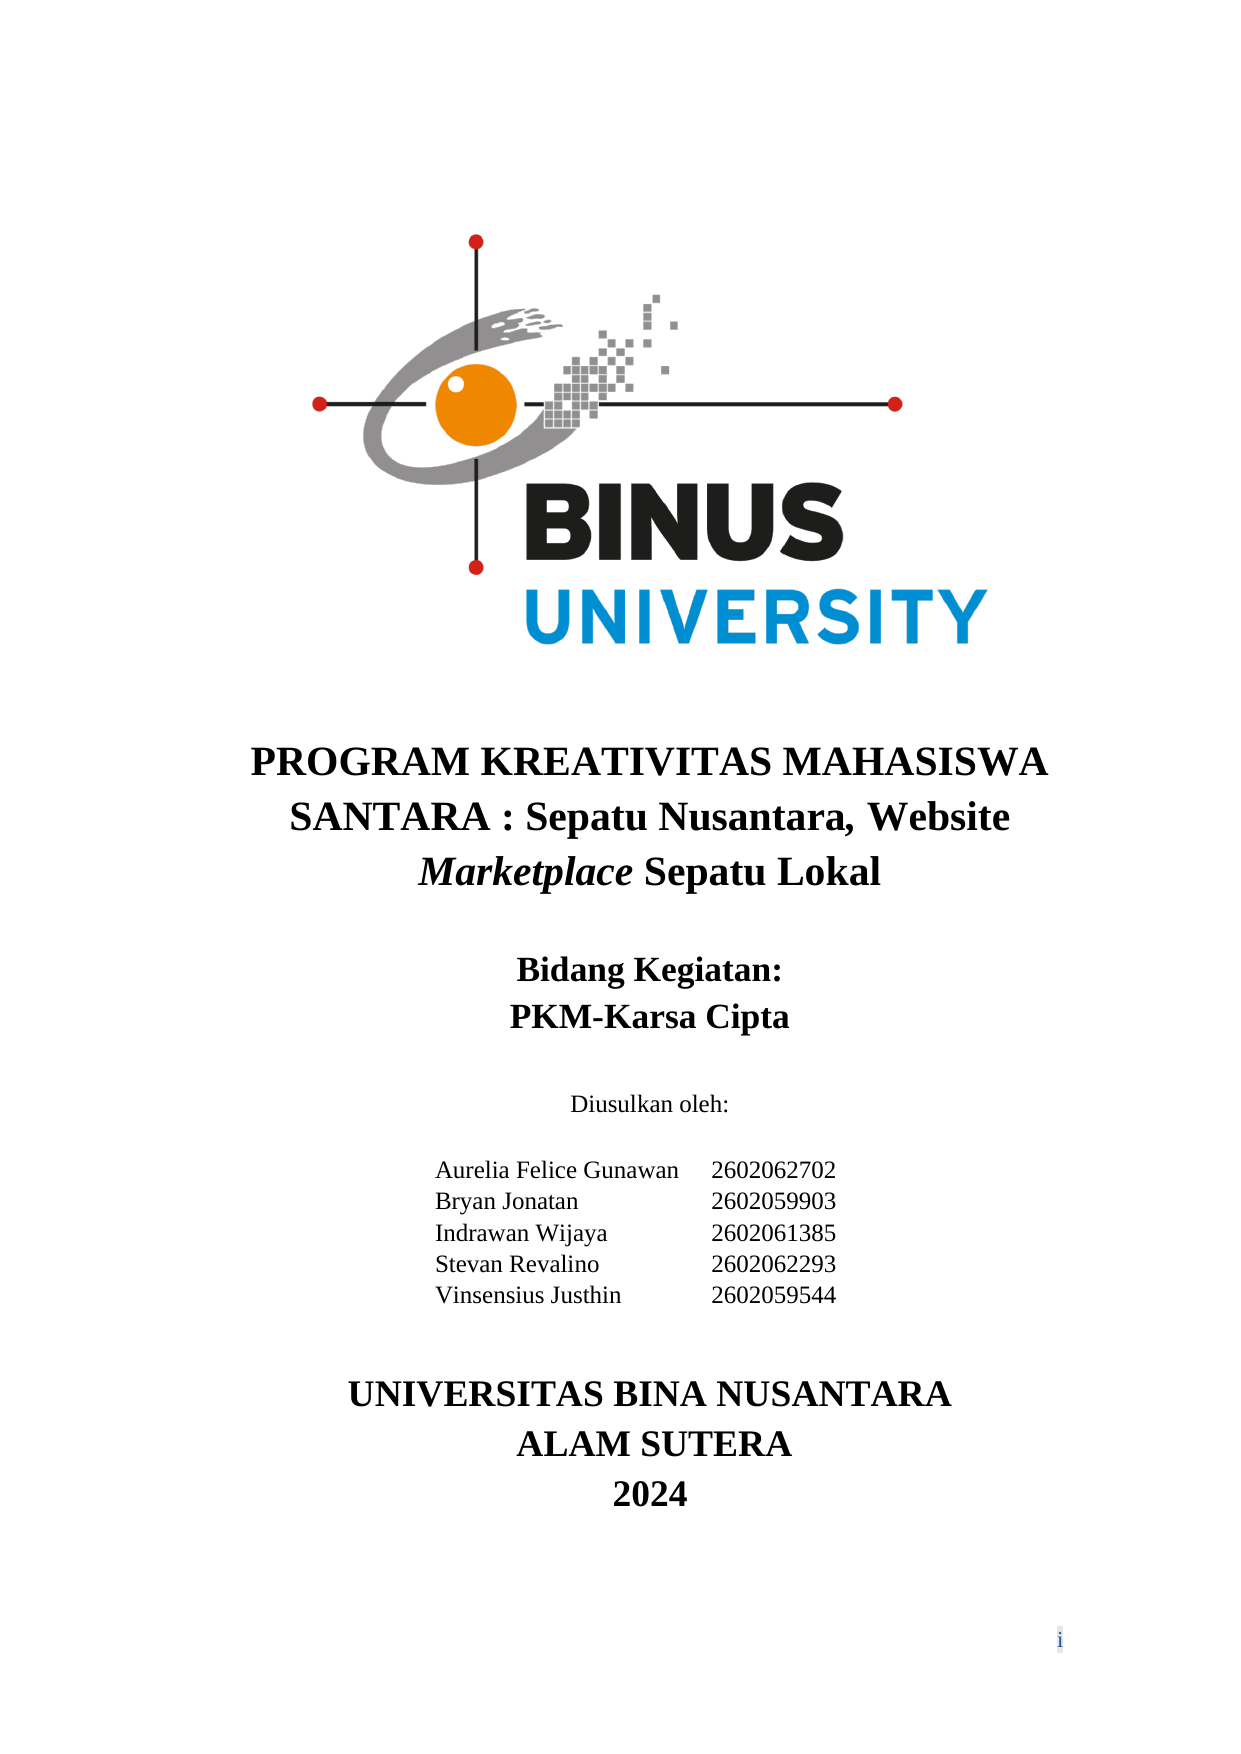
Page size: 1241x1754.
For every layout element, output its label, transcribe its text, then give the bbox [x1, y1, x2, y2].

picture [236, 177, 1064, 733]
table_cell Stevan Revalino [435, 1249, 711, 1280]
text Diusulkan oleh: [236, 1089, 1063, 1118]
table_cell 2602062293 [711, 1249, 864, 1280]
text UNIVERSITAS BINA NUSANTARA [236, 1372, 1063, 1415]
table_cell Indrawan Wijaya [435, 1218, 711, 1249]
table_cell Vinsensius Justhin [435, 1280, 711, 1311]
text Bidang Kegiatan: [236, 948, 1063, 989]
text 2024 [236, 1471, 1063, 1514]
table_cell 2602059903 [711, 1186, 864, 1218]
table_cell 2602059544 [711, 1280, 864, 1311]
table_header 2602062702 [711, 1155, 864, 1186]
text PKM-Karsa Cipta [236, 995, 1063, 1036]
text PROGRAM KREATIVITAS MAHASISWA SANTARA : Sepatu Nusantara, Website Marketplace Sepatu Lokal [236, 736, 1063, 894]
table_cell 2602061385 [711, 1218, 864, 1249]
table_header Aurelia Felice Gunawan [435, 1155, 711, 1186]
table_cell Bryan Jonatan [435, 1186, 711, 1218]
text ALAM SUTERA [236, 1421, 1063, 1464]
